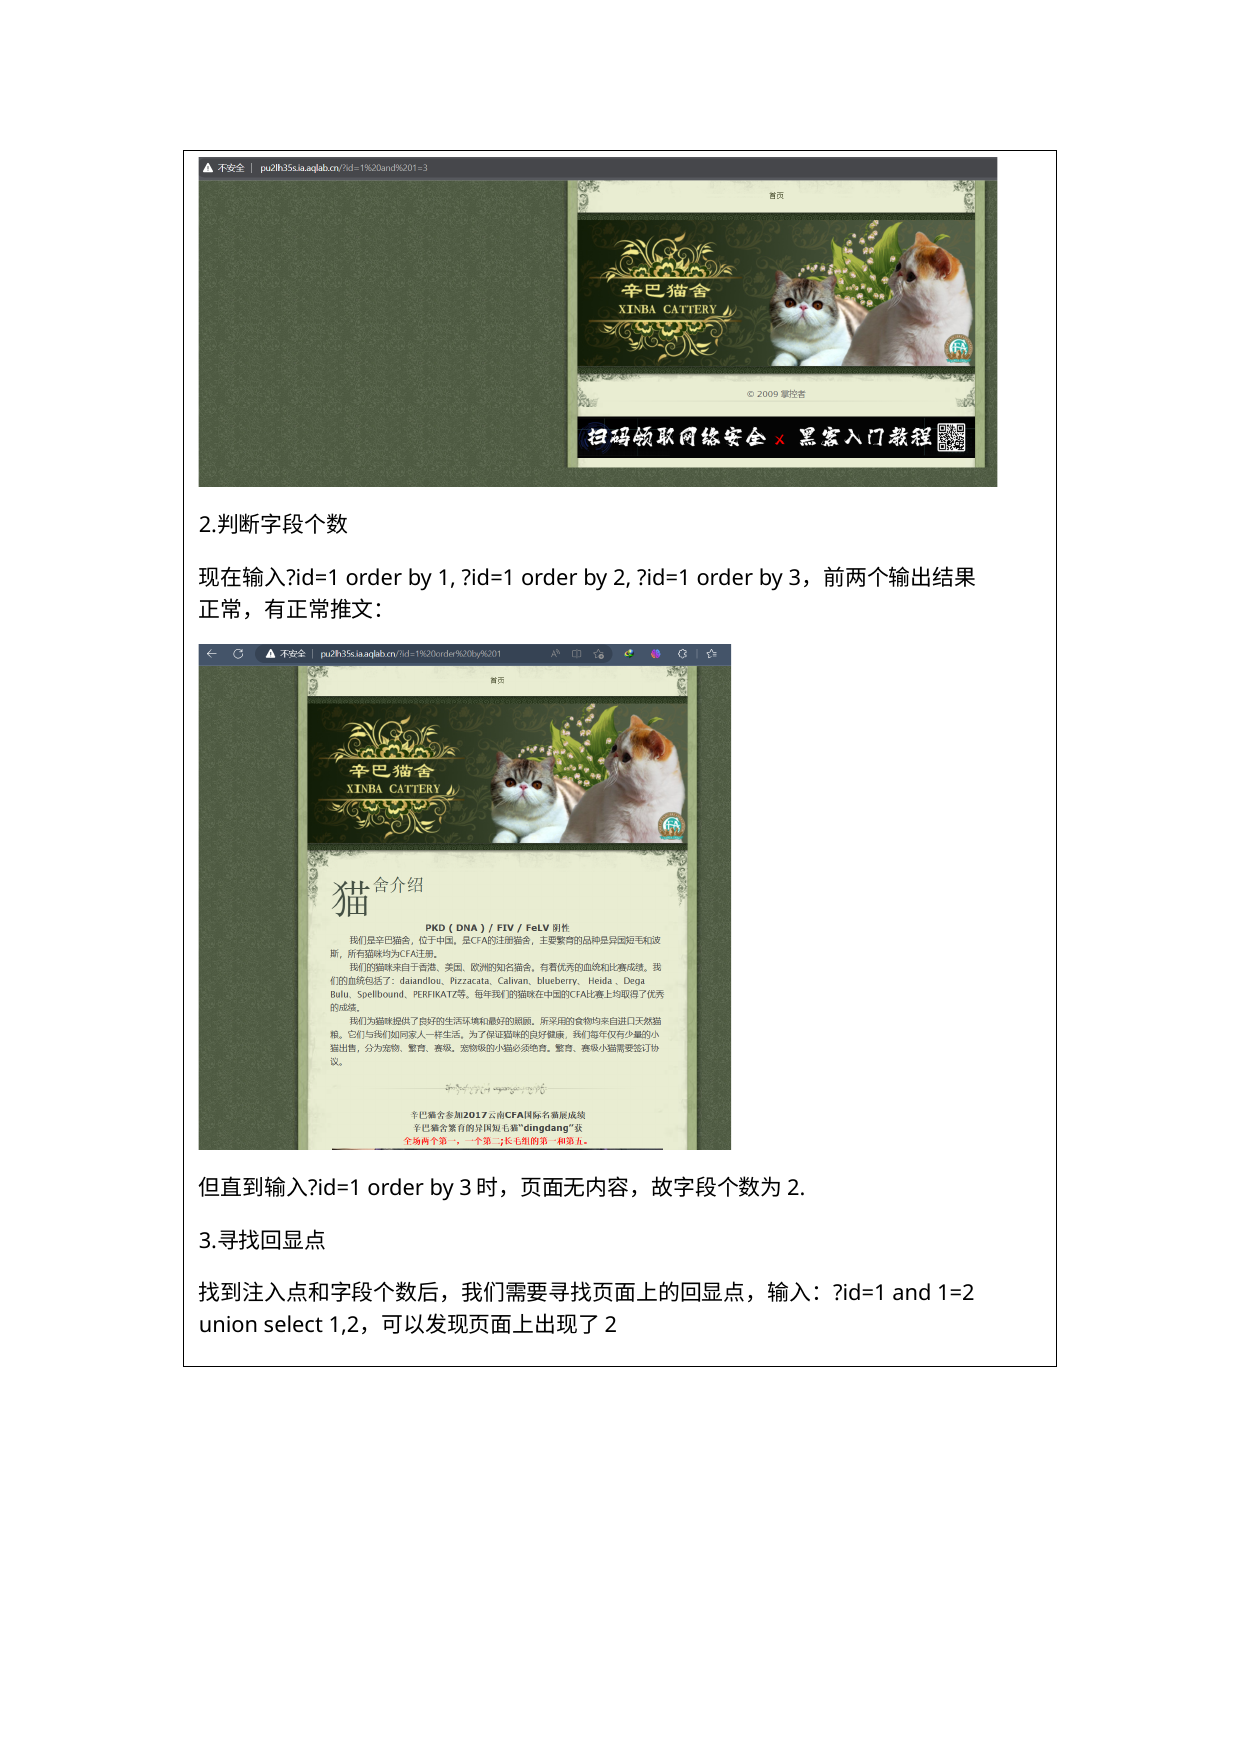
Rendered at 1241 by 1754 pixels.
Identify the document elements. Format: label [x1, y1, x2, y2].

picture [198, 644, 732, 1150]
picture [198, 157, 998, 487]
table_cell [184, 151, 1056, 1366]
